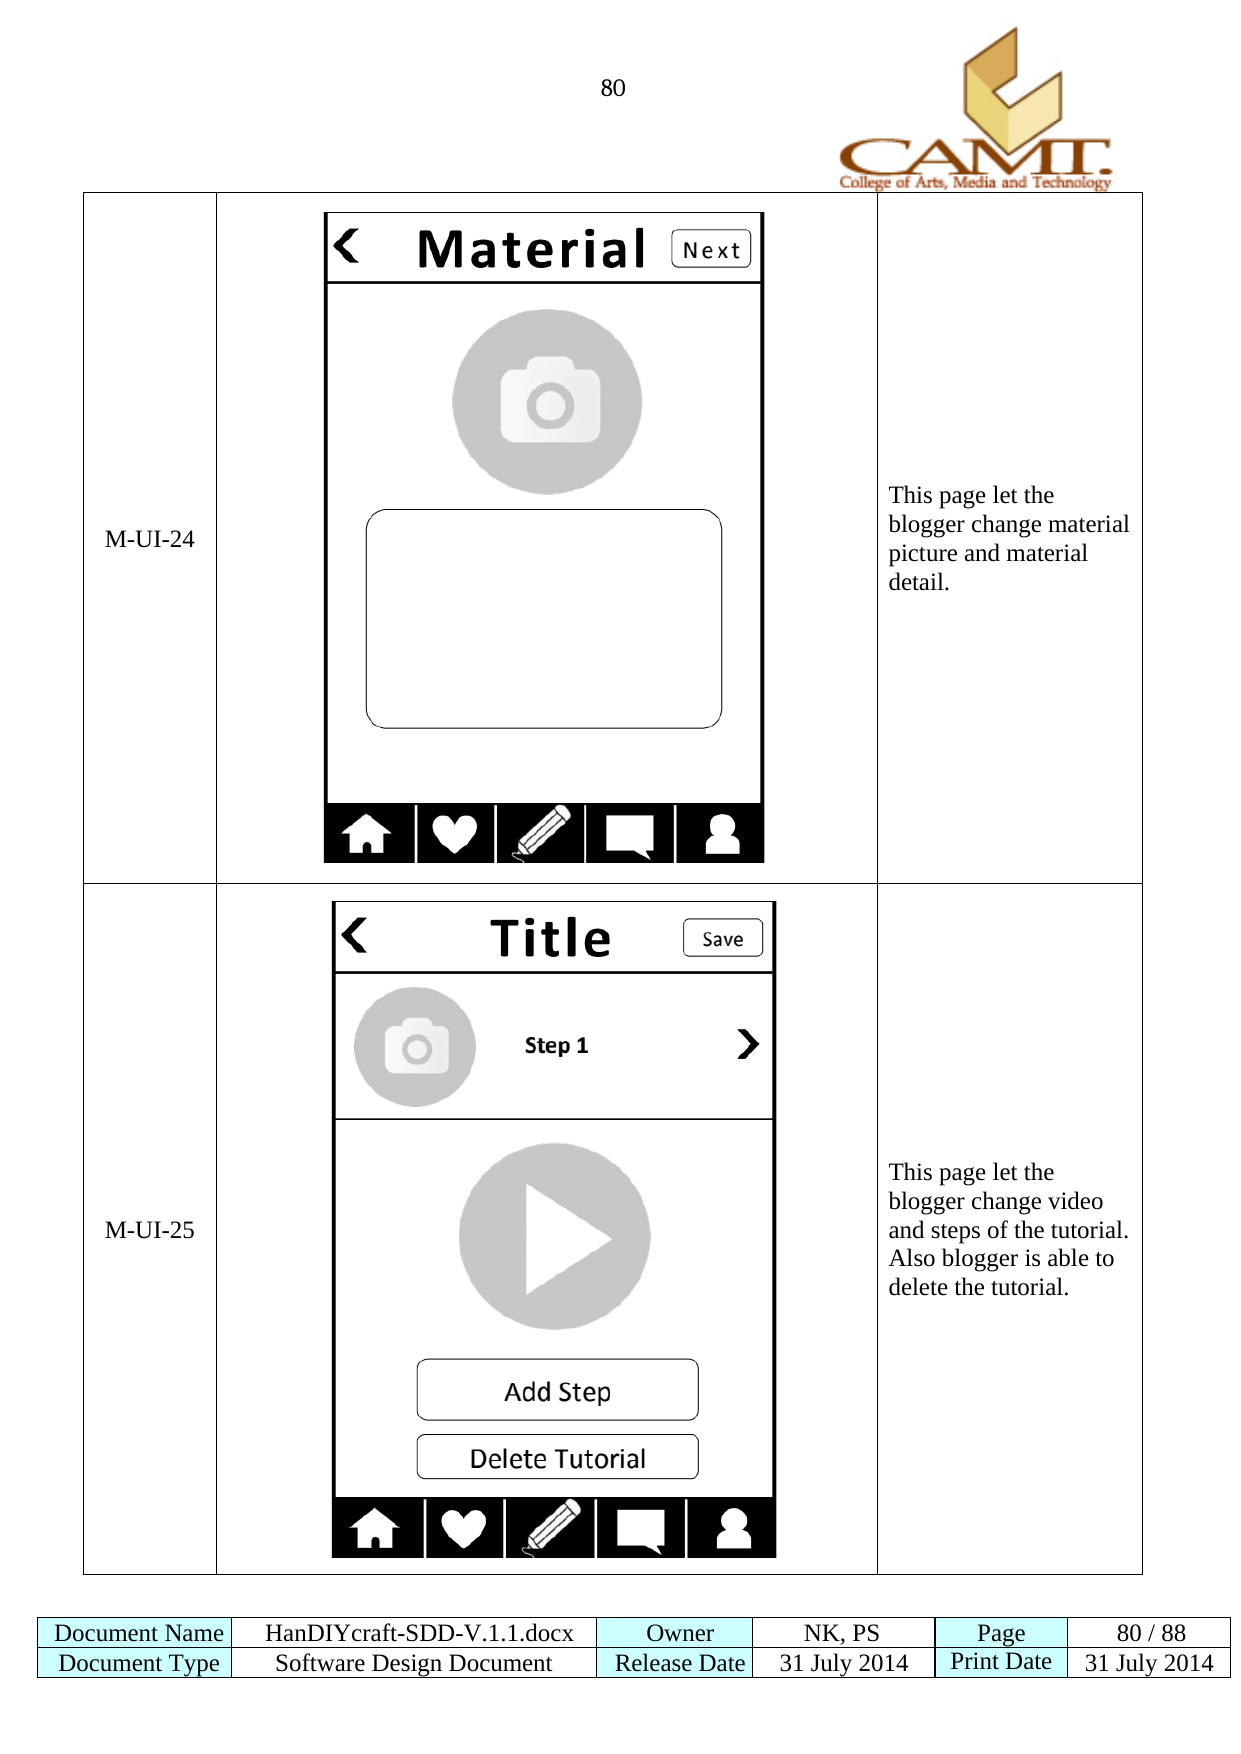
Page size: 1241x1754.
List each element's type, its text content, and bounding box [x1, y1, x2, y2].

table_cell M-UI-25 [84, 884, 216, 1574]
table_cell M-UI-24 [84, 193, 216, 883]
picture [755, 18, 1221, 207]
table_cell This page let the blogger change material picture and material detail. [878, 193, 1142, 883]
table_cell This page let the blogger change video and steps of the tutorial. Also blogger is able to delete the tutorial. [878, 884, 1142, 1574]
table_cell [217, 884, 877, 1574]
table_cell [217, 193, 877, 883]
